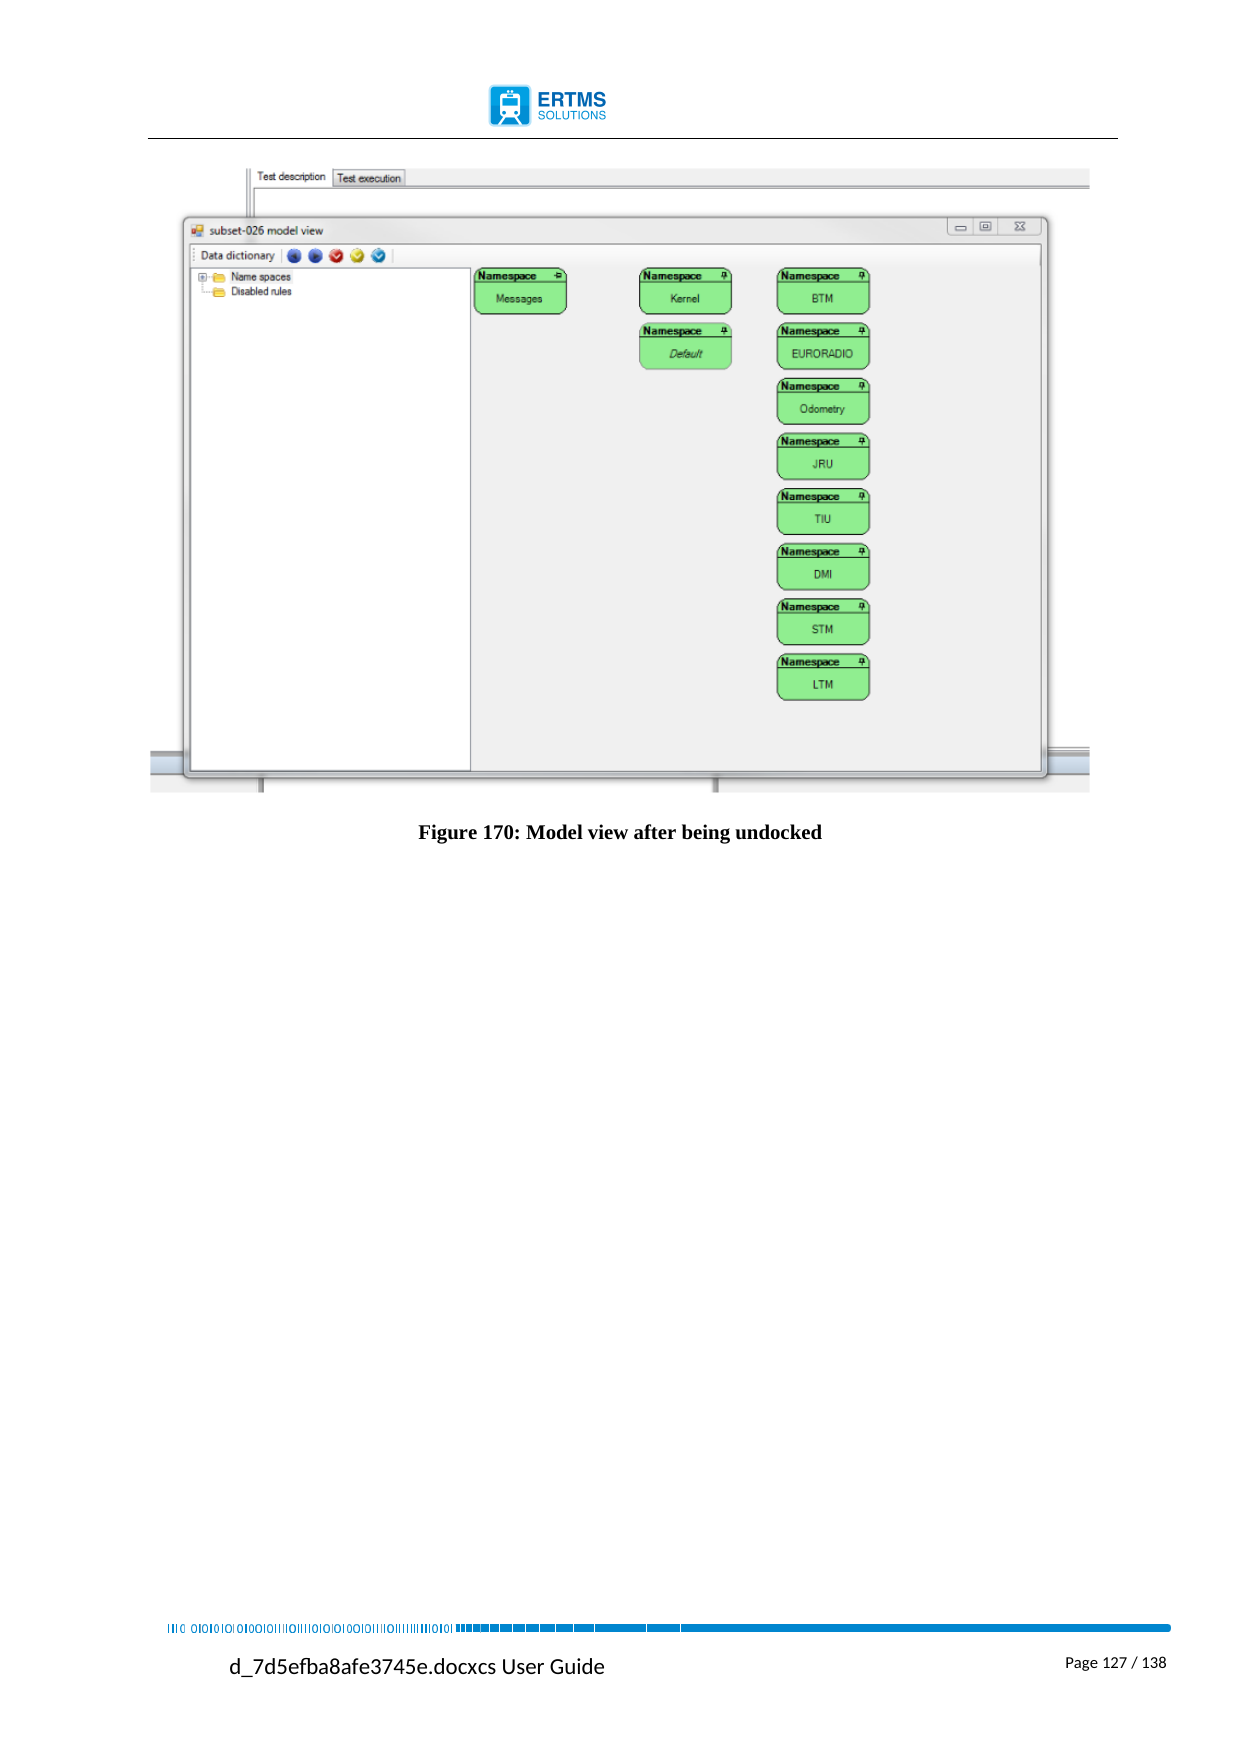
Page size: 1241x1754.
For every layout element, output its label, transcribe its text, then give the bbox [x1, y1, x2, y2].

text Figure 170: Model view after being undocked [148, 820, 1093, 844]
picture [477, 73, 617, 138]
picture [167, 1624, 1171, 1633]
